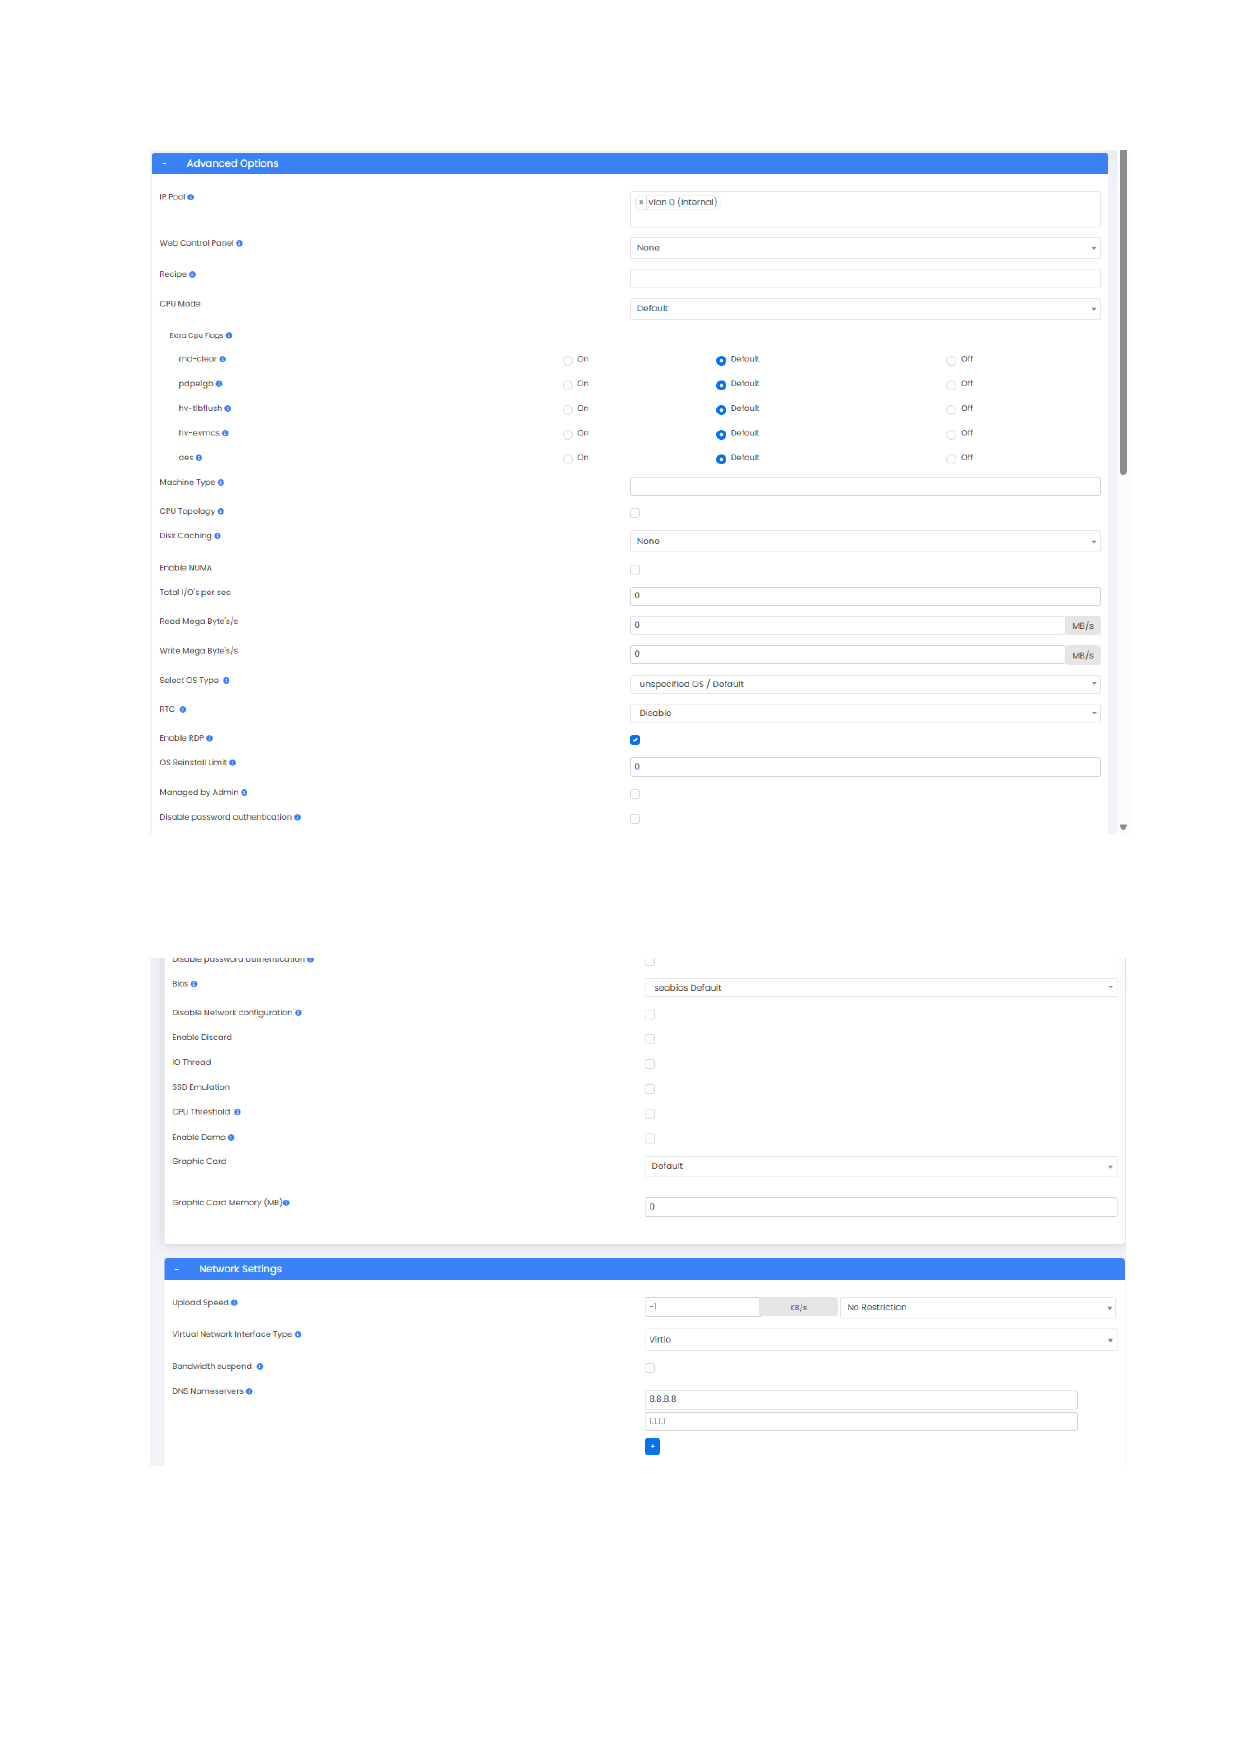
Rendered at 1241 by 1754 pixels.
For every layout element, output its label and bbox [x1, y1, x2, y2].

picture [150, 150, 1130, 834]
picture [150, 958, 1127, 1466]
